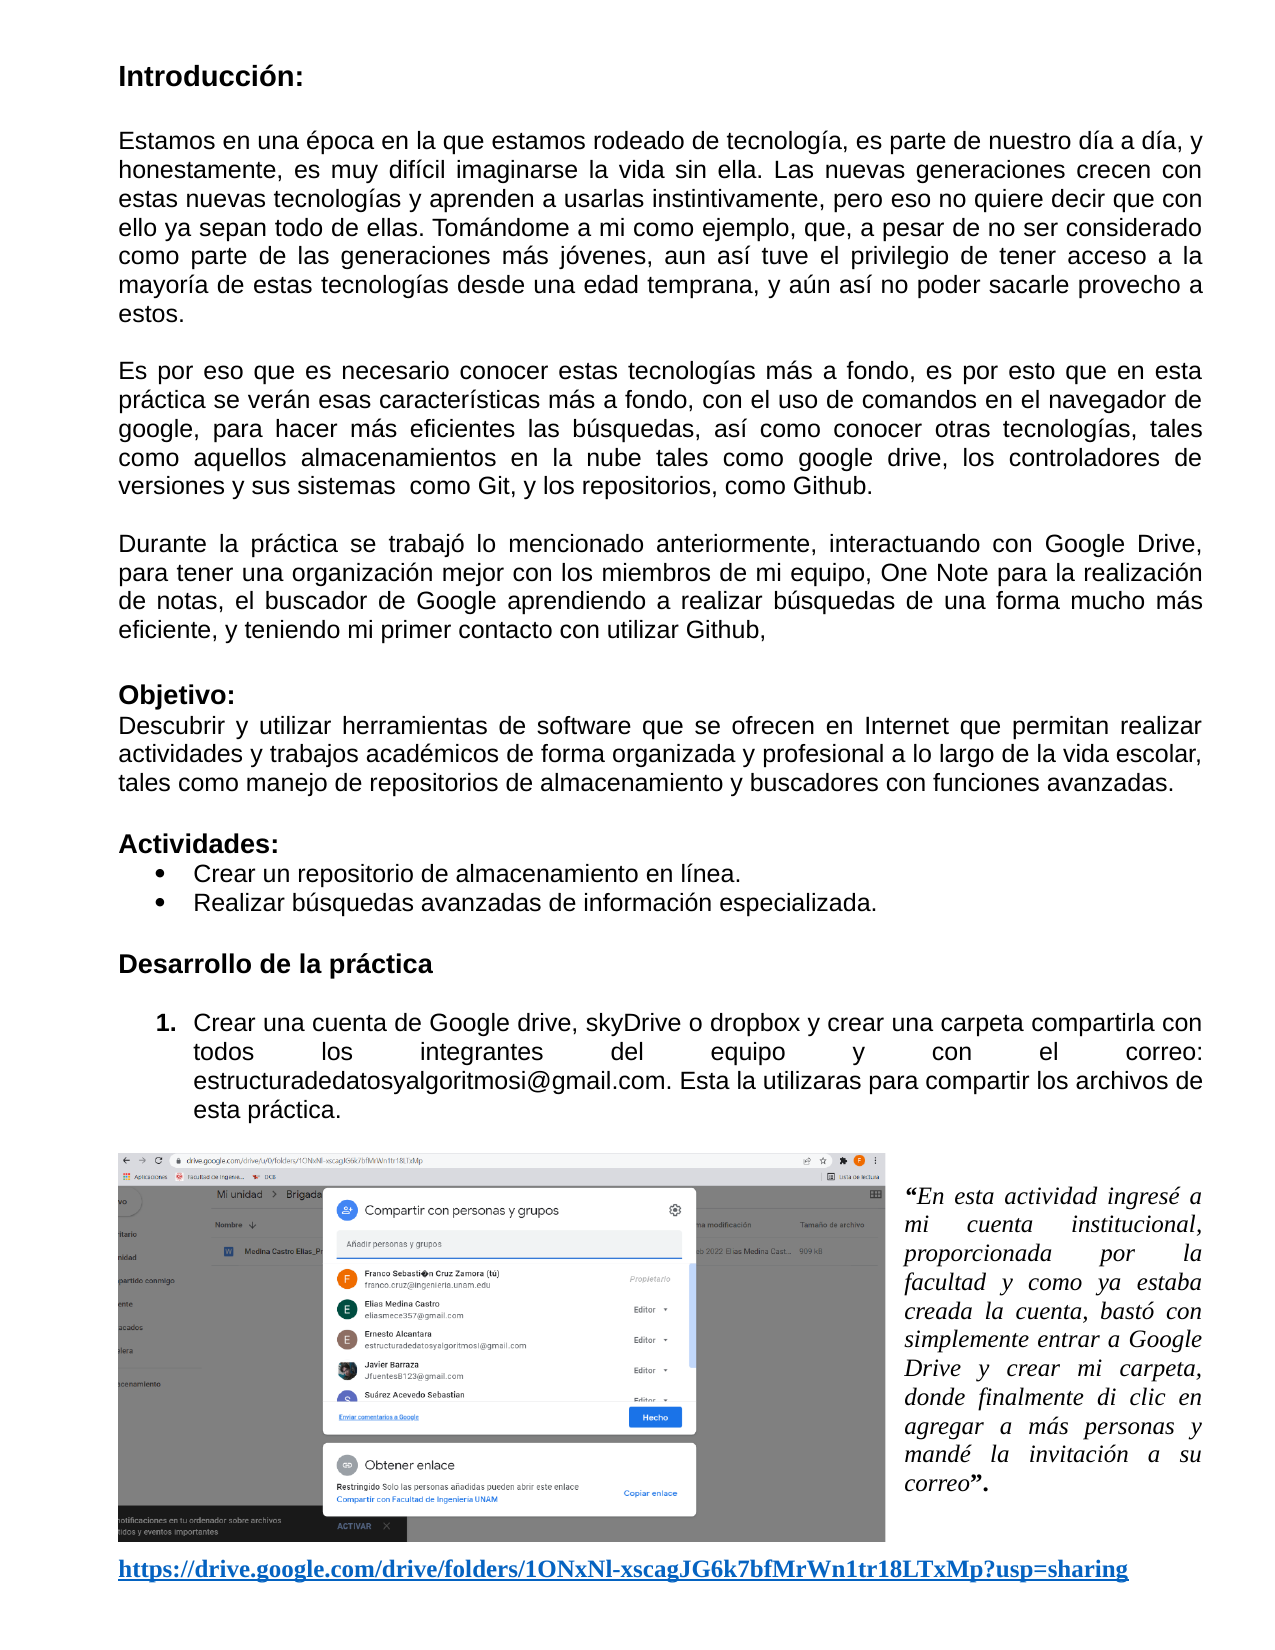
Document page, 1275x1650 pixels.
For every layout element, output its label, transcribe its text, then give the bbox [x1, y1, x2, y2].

text Objetivo: [118, 679, 1205, 711]
text “En esta actividad ingresé a mi cuenta institucional, proporcionada por la facultad y como ya estaba creada la cuenta, bastó con simplemente entrar a Google Drive y crear mi carpeta, donde finalmente di clic en agregar a más personas y mandé la invitación a su correo”. [886, 1181, 1205, 1497]
text Descubrir y utilizar herramientas de software que se ofrecen en Internet que permitan realizar actividades y trabajos académicos de forma organizada y profesional a lo largo de la vida escolar, tales como manejo de repositorios de almacenamiento y buscadores con funciones avanzadas. [118, 711, 1205, 797]
text Introducción: [118, 59, 1205, 93]
text https://drive.google.com/drive/folders/1ONxNl-xscagJG6k7bfMrWn1tr18LTxMp?usp=sharing [118, 1554, 1205, 1583]
picture [118, 1153, 886, 1542]
list Realizar búsquedas avanzadas de información especializada. [156, 888, 1205, 917]
text Es por eso que es necesario conocer estas tecnologías más a fondo, es por esto que en esta práctica se verán esas características más a fondo, con el uso de comandos en el navegador de google, para hacer más eficientes las búsquedas, así como conocer otras tecnologías, tales como aquellos almacenamientos en la nube tales como google drive, los controladores de versiones y sus sistemas como Git, y los repositorios, como Github. [118, 356, 1205, 500]
list Crear una cuenta de Google drive, skyDrive o dropbox y crear una carpeta compartirla con todos los integrantes del equipo y con el correo: estructuradedatosyalgoritmosi@gmail.com. Esta la utilizaras para compartir los archivos de esta práctica. [156, 1008, 1205, 1123]
list Crear un repositorio de almacenamiento en línea. [156, 859, 1205, 888]
text Durante la práctica se trabajó lo mencionado anteriormente, interactuando con Google Drive, para tener una organización mejor con los miembros de mi equipo, One Note para la realización de notas, el buscador de Google aprendiendo a realizar búsquedas de una forma mucho más eficiente, y teniendo mi primer contacto con utilizar Github, [118, 529, 1205, 644]
text Desarrollo de la práctica [118, 948, 1205, 979]
text Estamos en una época en la que estamos rodeado de tecnología, es parte de nuestro día a día, y honestamente, es muy difícil imaginarse la vida sin ella. Las nuevas generaciones crecen con estas nuevas tecnologías y aprenden a usarlas instintivamente, pero eso no quiere decir que con ello ya sepan todo de ellas. Tomándome a mi como ejemplo, que, a pesar de no ser considerado como parte de las generaciones más jóvenes, aun así tuve el privilegio de tener acceso a la mayoría de estas tecnologías desde una edad temprana, y aún así no poder sacarle provecho a estos. [118, 126, 1205, 327]
text Actividades: [118, 828, 1205, 859]
